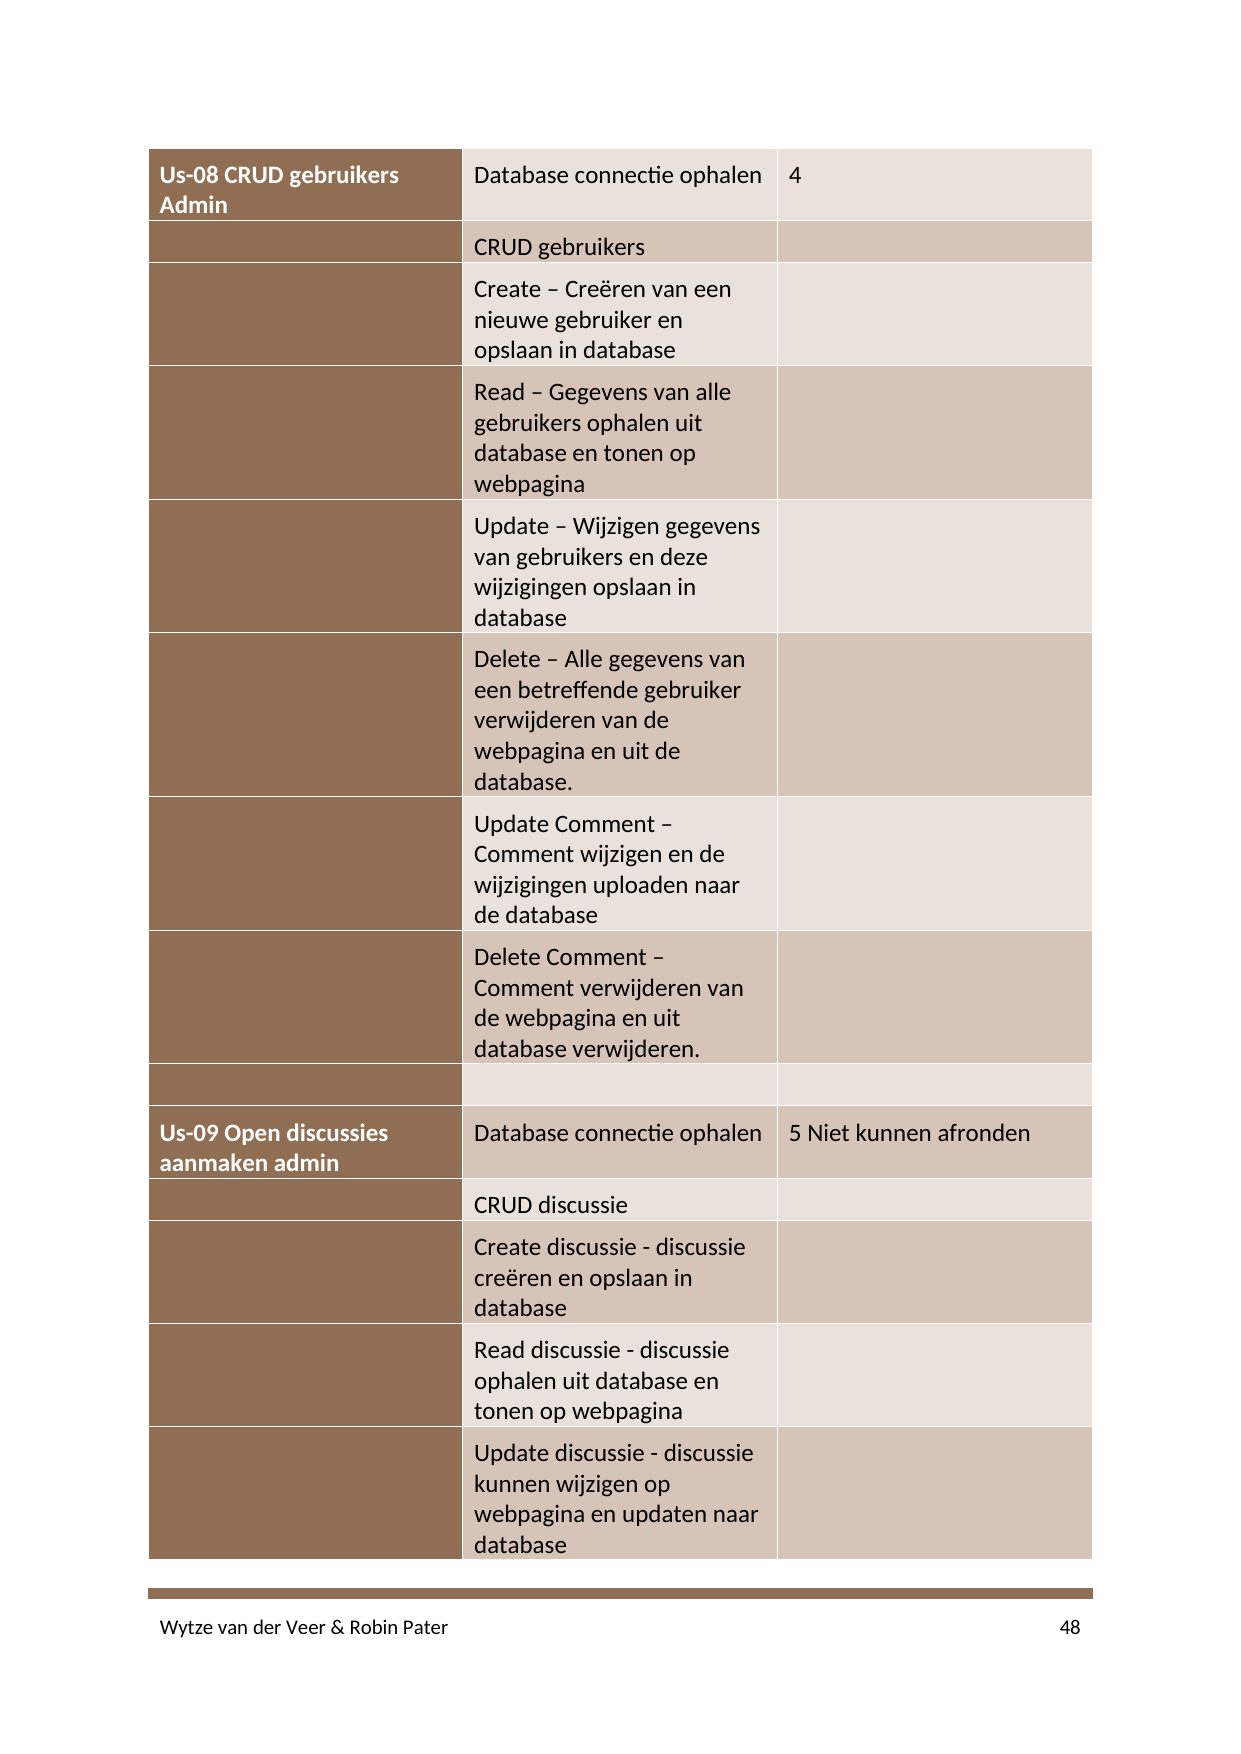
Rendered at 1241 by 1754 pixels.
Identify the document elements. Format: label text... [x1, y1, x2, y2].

table_cell [778, 797, 1092, 930]
table_cell [778, 1221, 1092, 1323]
table_cell [778, 500, 1092, 632]
table_cell Update Comment – Comment wijzigen en de wijzigingen uploaden naar de database [463, 797, 777, 930]
table_cell Update discussie - discussie kunnen wijzigen op webpagina en updaten naar database [463, 1427, 777, 1559]
table_cell [149, 633, 462, 796]
table_cell [778, 1324, 1092, 1426]
table_cell [149, 263, 462, 365]
table_cell [149, 1221, 462, 1323]
table_cell CRUD discussie [463, 1179, 777, 1220]
table_cell [149, 221, 462, 262]
table_cell Read discussie - discussie ophalen uit database en tonen op webpagina [463, 1324, 777, 1426]
table_cell Read – Gegevens van alle gebruikers ophalen uit database en tonen op webpagina [463, 366, 777, 499]
table_cell Database connectie ophalen [463, 149, 777, 220]
table_cell Delete – Alle gegevens van een betreffende gebruiker verwijderen van de webpagina en uit de database. [463, 633, 777, 796]
table_cell [778, 1064, 1092, 1105]
table_cell 5 Niet kunnen afronden [778, 1106, 1092, 1178]
table_cell [778, 1179, 1092, 1220]
table_cell [778, 221, 1092, 262]
table_cell [778, 633, 1092, 796]
table_cell [149, 1064, 462, 1105]
table_cell [778, 931, 1092, 1063]
table_cell [778, 1427, 1092, 1559]
table_cell Us-08 CRUD gebruikers Admin [149, 149, 462, 220]
table_cell [149, 1427, 462, 1559]
table_cell [778, 263, 1092, 365]
table_cell Create discussie - discussie creëren en opslaan in database [463, 1221, 777, 1323]
table_cell [149, 1324, 462, 1426]
table_cell Us-09 Open discussies aanmaken admin [149, 1106, 462, 1178]
table_cell [149, 500, 462, 632]
table_cell [778, 366, 1092, 499]
table_cell [149, 366, 462, 499]
table_cell Database connectie ophalen [463, 1106, 777, 1178]
table_cell [149, 931, 462, 1063]
table_cell [149, 1179, 462, 1220]
table_cell [463, 1064, 777, 1105]
table_cell CRUD gebruikers [463, 221, 777, 262]
table_cell Update – Wijzigen gegevens van gebruikers en deze wijzigingen opslaan in database [463, 500, 777, 632]
table_cell [149, 797, 462, 930]
table_cell 4 [778, 149, 1092, 220]
table_cell Delete Comment – Comment verwijderen van de webpagina en uit database verwijderen. [463, 931, 777, 1063]
table_cell Create – Creëren van een nieuwe gebruiker en opslaan in database [463, 263, 777, 365]
